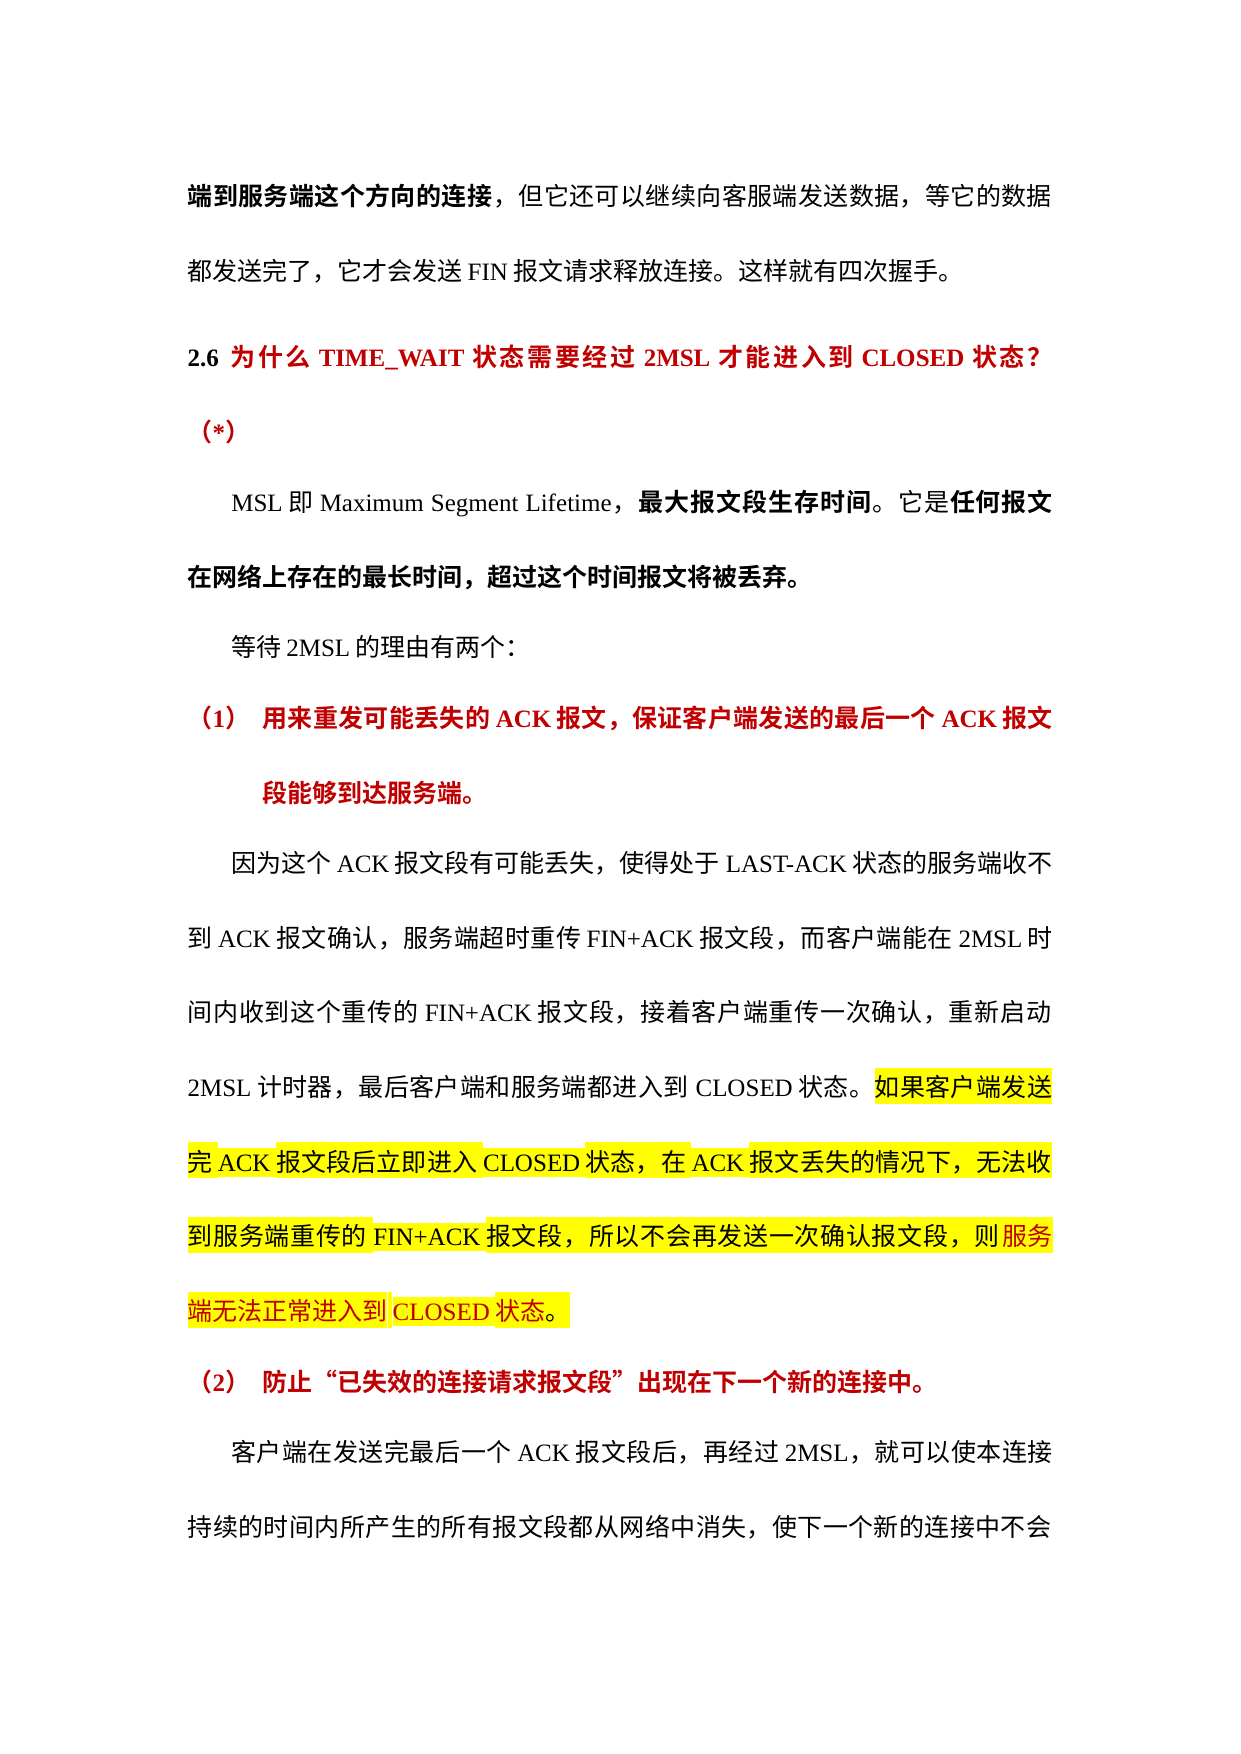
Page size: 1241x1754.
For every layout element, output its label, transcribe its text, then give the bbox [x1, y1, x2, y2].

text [187, 162, 1053, 302]
list 用来重发可能丢失的ACK报文，保证客户端发送的最后一个ACK报文段能够到达服务端。 [187, 684, 1053, 824]
list 因为这个ACK报文段有可能丢失，使得处于LAST-ACK状态的服务端收不到ACK报文确认，服务端超时重传FIN+ACK报文段，而客户端能在2MSL时间内收到这个重传的FIN+ACK报文段，接着客户端重传一次确认，重新启动2MSL计时器，最后客户端和服务端都进入到CLOSED状态。如果客户端发送完ACK报文段后立即进入CLOSED状态，在ACK报文丢失的情况下，无法收到服务端重传的FIN+ACK报文段，所以不会再发送一次确认报文段，则服务端无法正常进入到CLOSED状态。 [187, 829, 1053, 1342]
subtitle 2.6 为什么TIME_WAIT状态需要经过2MSL才能进入到CLOSED状态？（*） [187, 323, 1053, 463]
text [187, 1418, 1053, 1558]
text MSL即Maximum Segment Lifetime，最大报文段生存时间。它是任何报文在网络上存在的最长时间，超过这个时间报文将被丢弃。 [187, 468, 1053, 608]
text 等待2MSL的理由有两个： [187, 613, 1053, 678]
list 防止“已失效的连接请求报文段”出现在下一个新的连接中。 [187, 1348, 1053, 1413]
